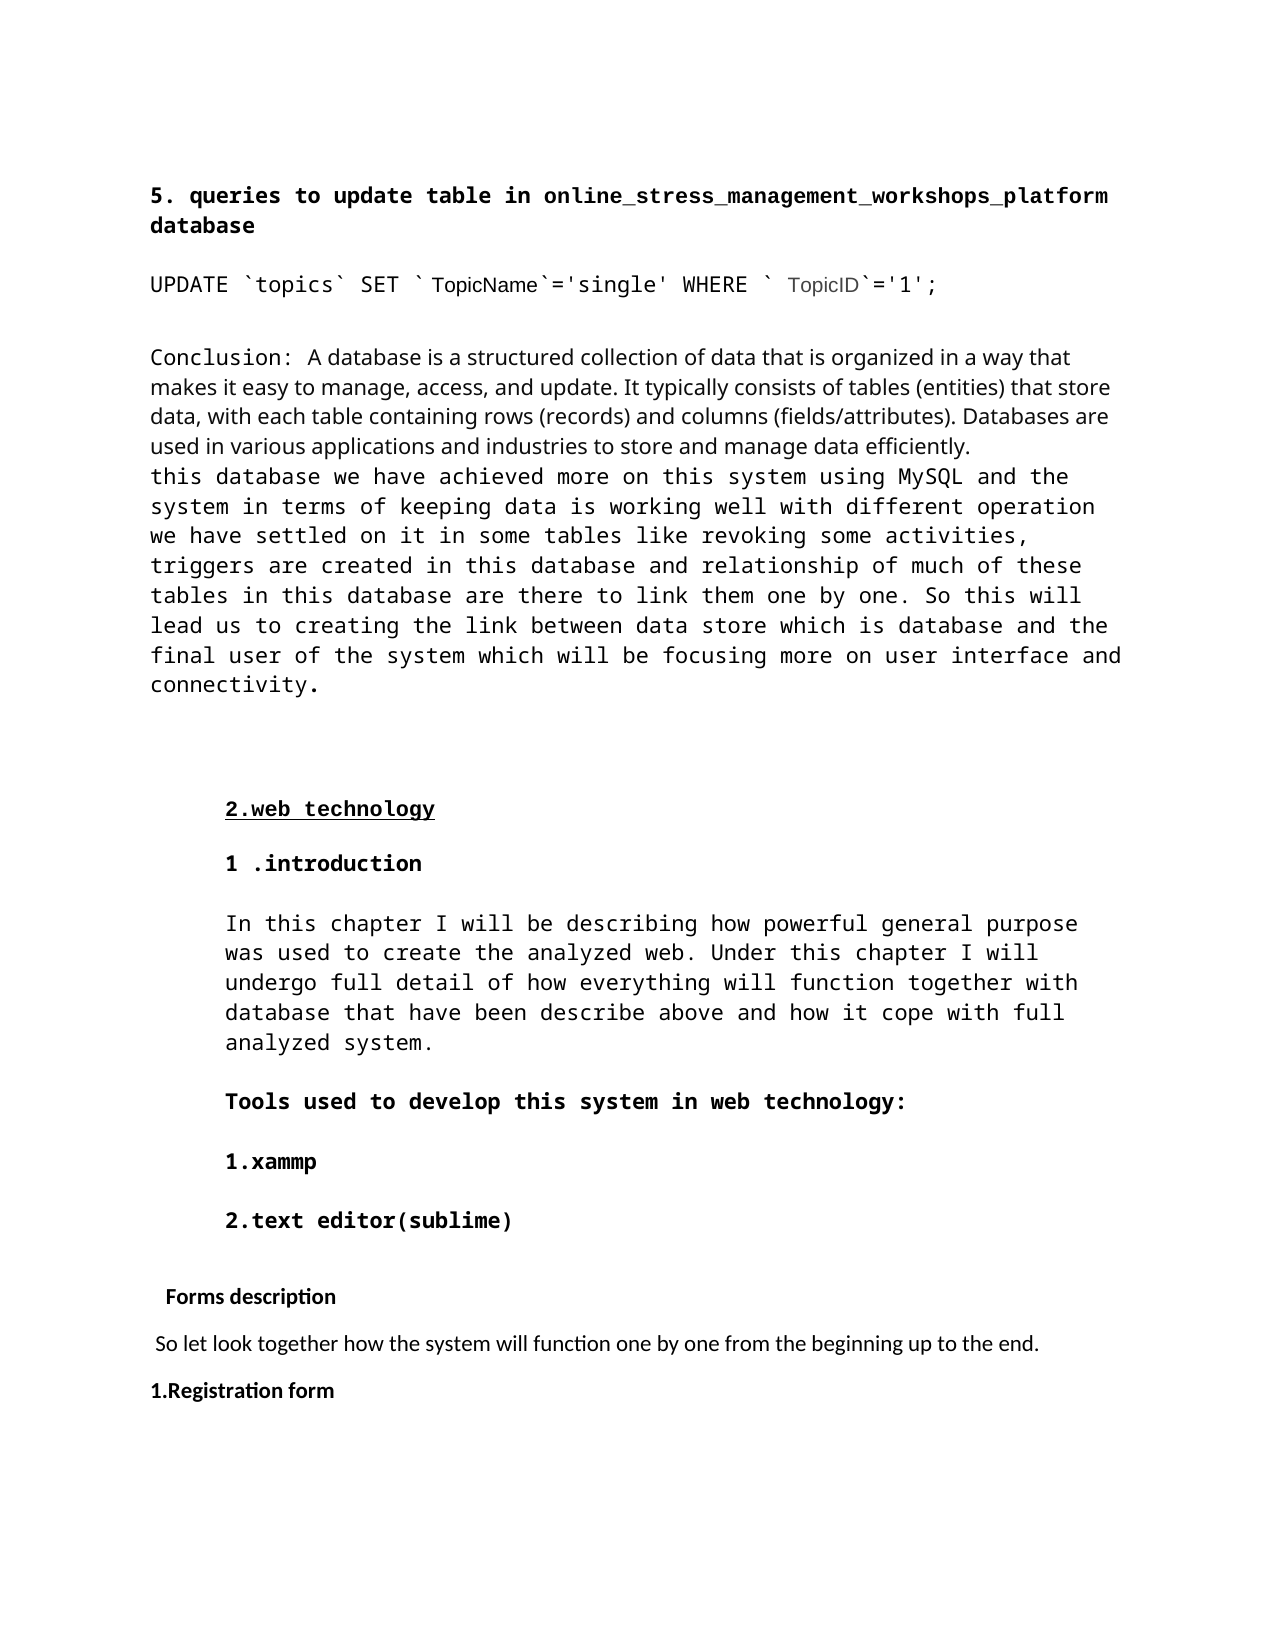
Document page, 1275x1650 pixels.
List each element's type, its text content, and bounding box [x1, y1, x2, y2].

text 2.web technology [225, 798, 1125, 823]
text this database we have achieved more on this system using MySQL and the system in terms of keeping data is working well with different operation we have settled on it in some tables like revoking some activities, triggers are created in this database and relationship of much of these tables in this database are there to link them one by one. So this will lead us to creating the link between data store which is database and the final user of the system which will be focusing more on user interface and connectivity. [150, 461, 1125, 699]
text 5. queries to update table in online_stress_management_workshops_platform database [150, 180, 1125, 239]
text In this chapter I will be describing how powerful general purpose was used to create the analyzed web. Under this chapter I will undergo full detail of how everything will function together with database that have been describe above and how it cope with full analyzed system. [225, 907, 1125, 1056]
text Forms description [150, 1282, 1125, 1310]
text UPDATE `topics` SET ` TopicName`='single' WHERE ` TopicID`='1'; [150, 269, 1125, 299]
text 1.Registration form [150, 1376, 1125, 1404]
text 1.xammp [225, 1146, 1125, 1176]
text So let look together how the system will function one by one from the beginning up to the end. [150, 1329, 1125, 1357]
text 1 .introduction [225, 848, 1125, 878]
text 2.text editor(sublime) [225, 1205, 1125, 1235]
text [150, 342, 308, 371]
text Tools used to develop this system in web technology: [225, 1086, 1125, 1116]
